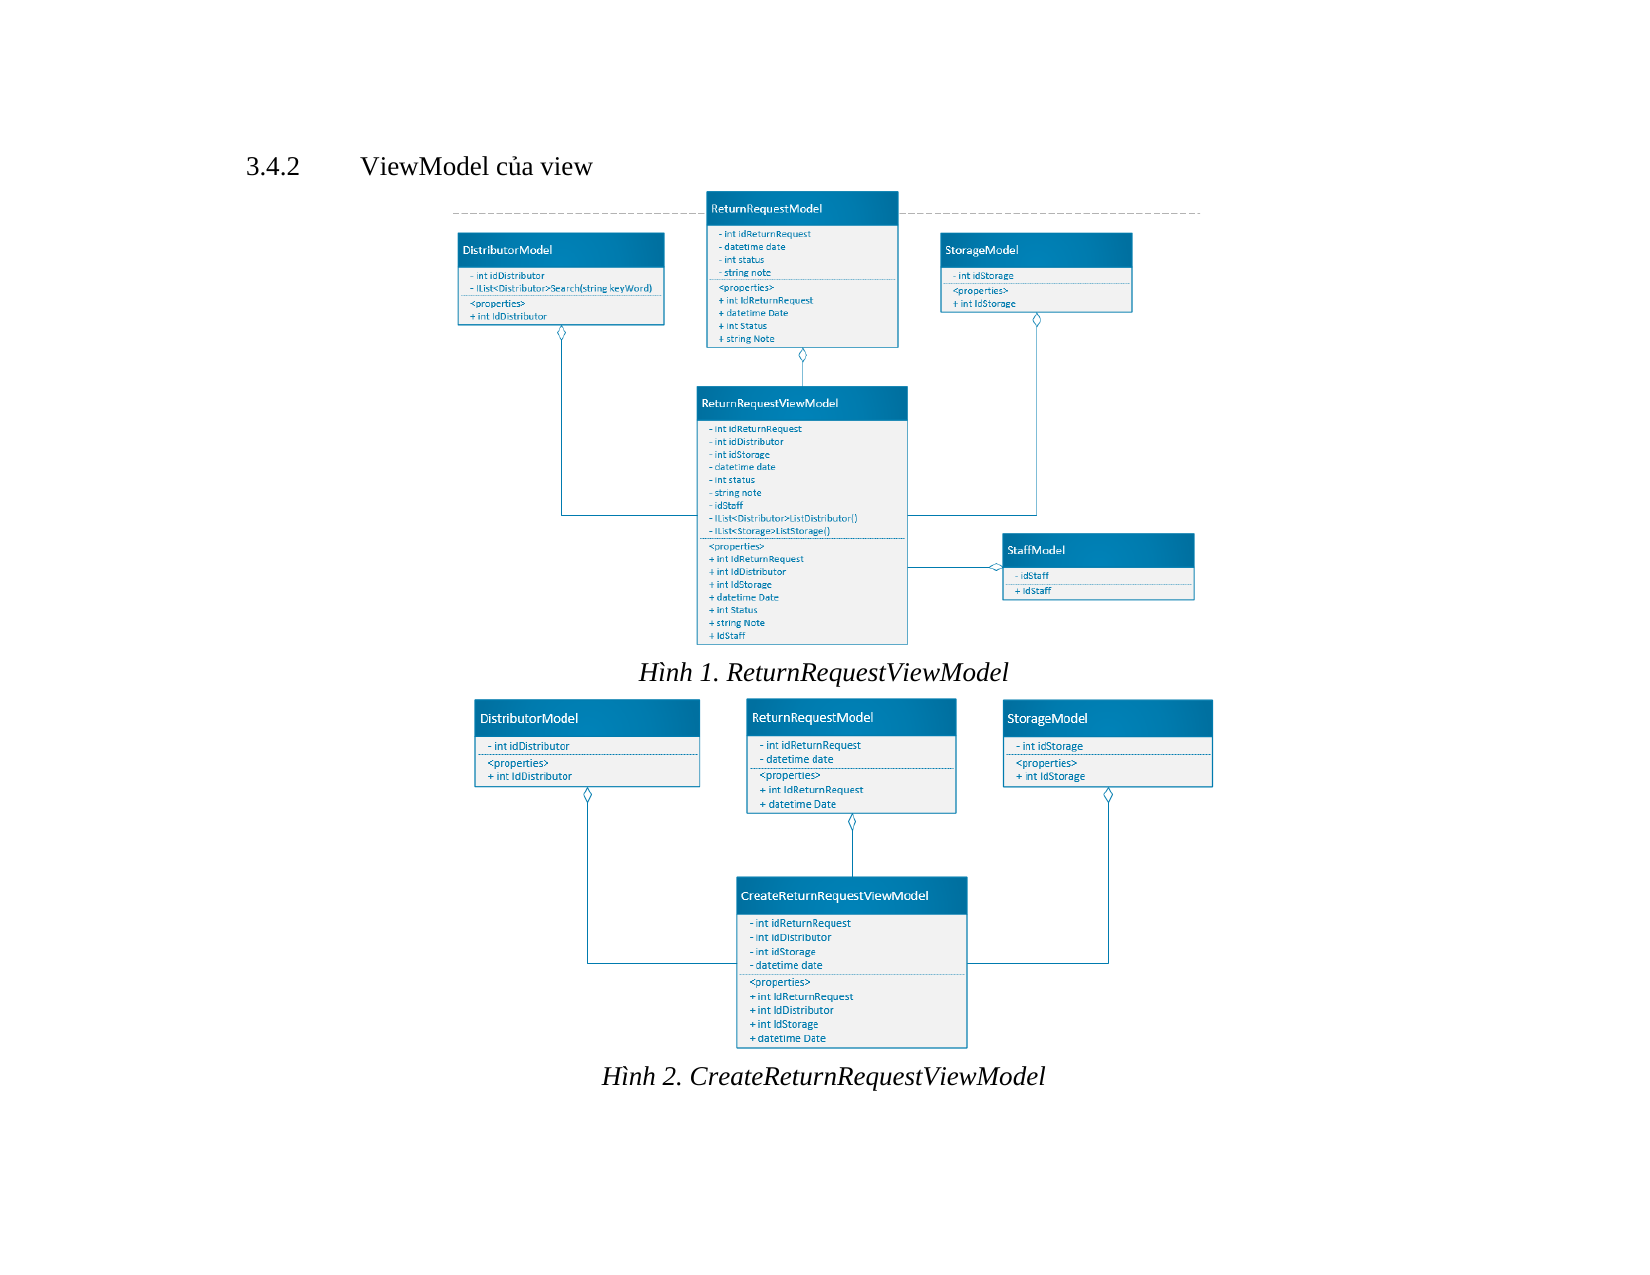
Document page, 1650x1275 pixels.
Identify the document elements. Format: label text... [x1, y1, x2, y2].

list ViewModel của view [300, 150, 1500, 181]
list Hình 2. CreateReturnRequestViewModel [150, 1060, 1500, 1091]
picture [468, 691, 1219, 1056]
list Hình 1. ReturnRequestViewModel [150, 656, 1500, 687]
picture [450, 185, 1200, 652]
